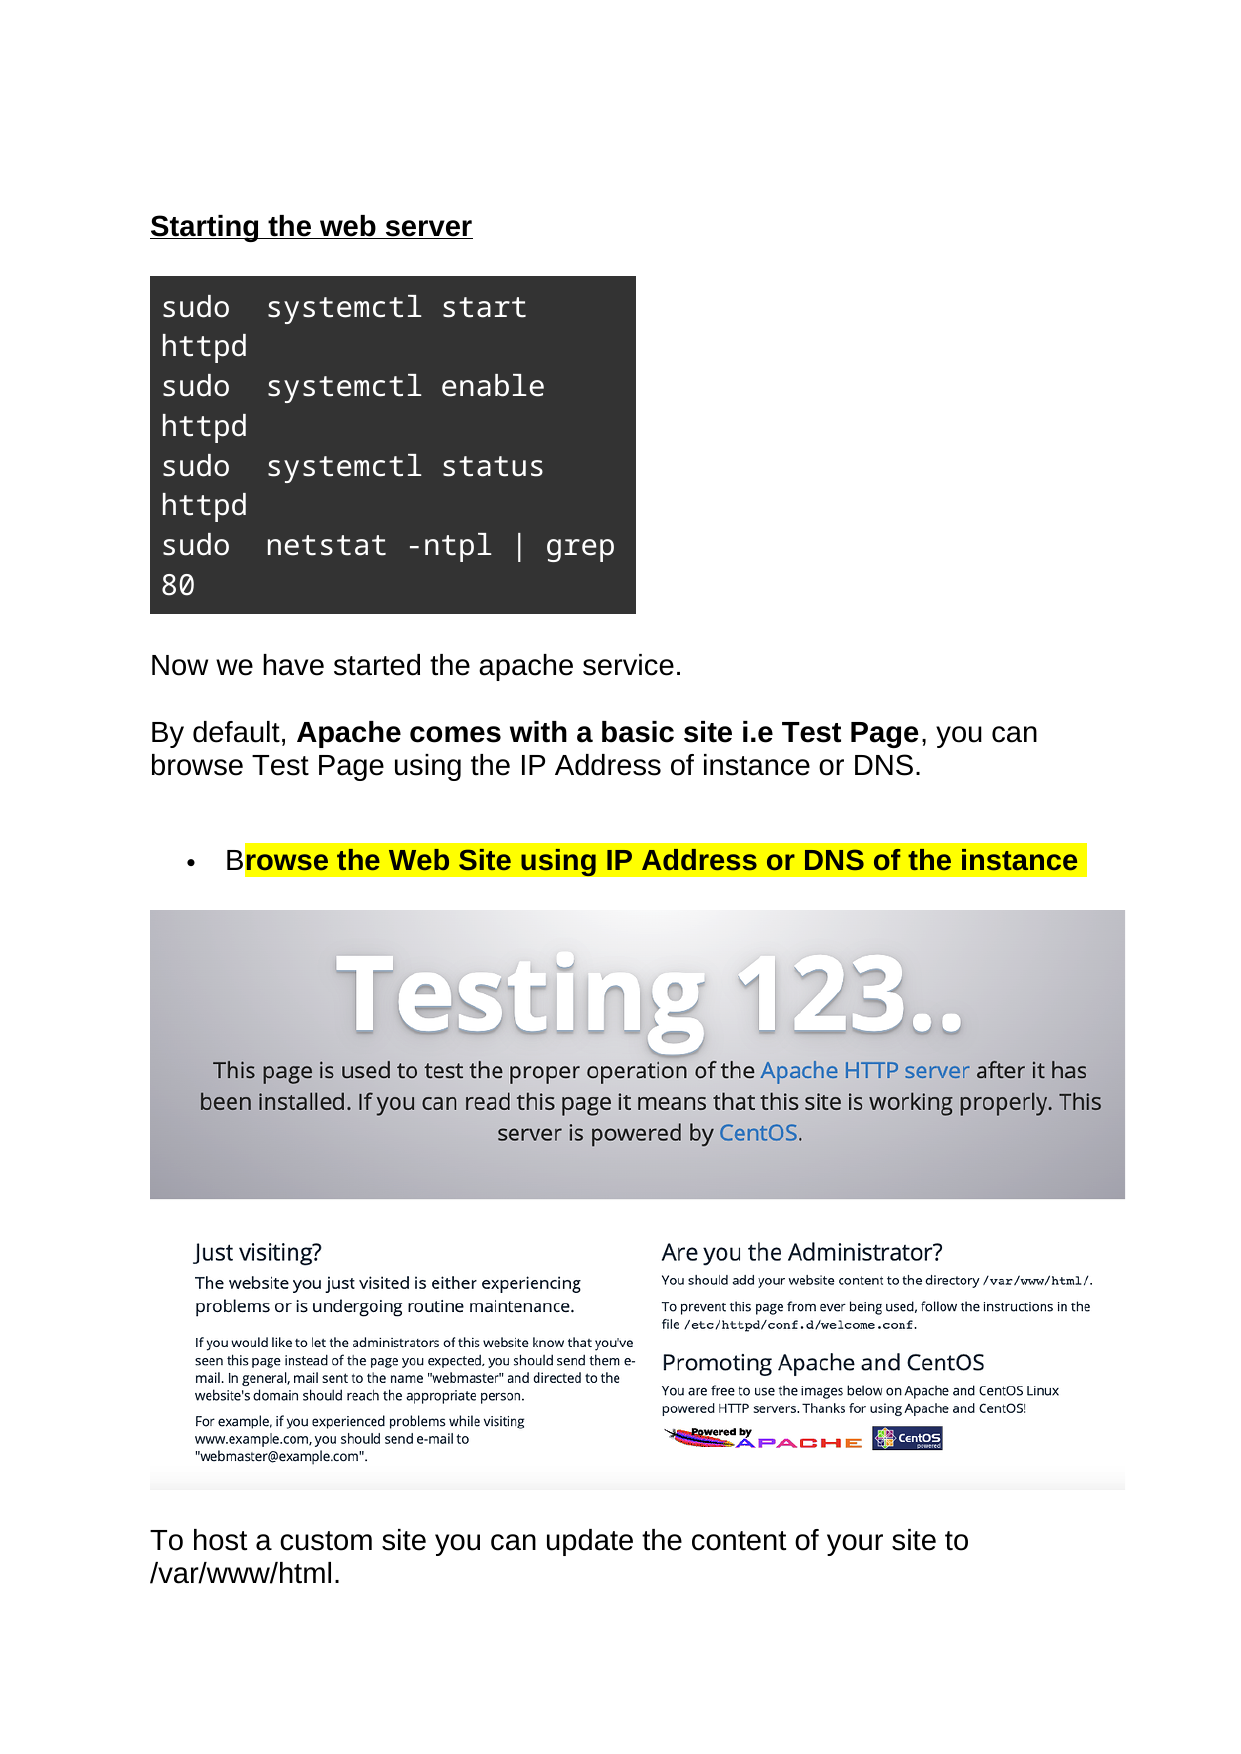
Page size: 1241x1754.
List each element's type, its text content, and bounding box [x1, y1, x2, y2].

text Now we have started the apache service. [150, 647, 1090, 681]
text By default, Apache comes with a basic site i.e Test Page, you can browse Test Page using the IP Address of instance or DNS. [150, 714, 1090, 782]
picture [150, 910, 1125, 1490]
table_header sudo systemctl start httpd sudo systemctl enable httpd sudo systemctl status httpd sudo netstat -ntpl | grep 80 [150, 276, 636, 614]
text To host a custom site you can update the content of your site to /var/www/html. [150, 1523, 1090, 1590]
text Starting the web server [150, 208, 1090, 242]
